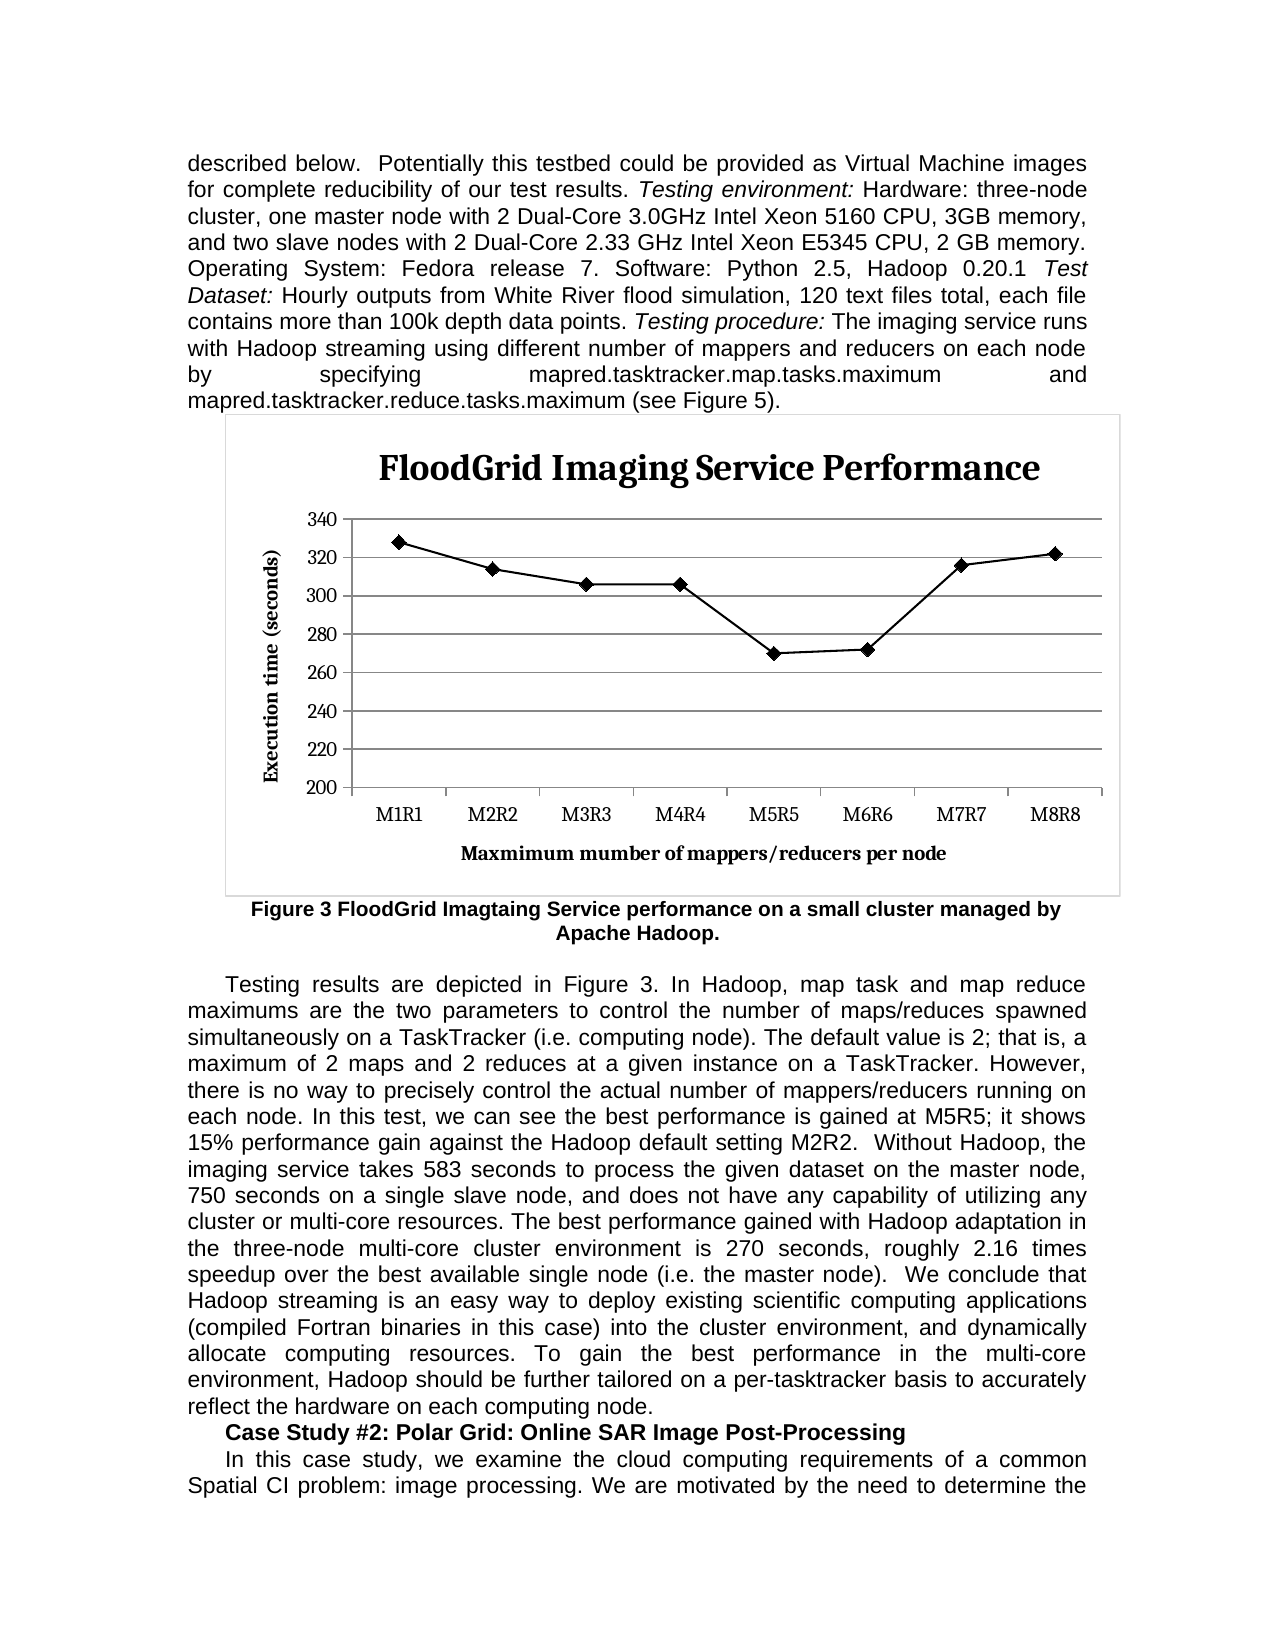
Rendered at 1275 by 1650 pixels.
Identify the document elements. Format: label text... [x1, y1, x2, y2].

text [187, 150, 1087, 413]
text Case Study #2: Polar Grid: Online SAR Image Post-Processing [187, 1419, 1087, 1446]
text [187, 1446, 1087, 1498]
text Figure 3 FloodGrid Imagtaing Service performance on a small cluster managed by Apache Hadoop. [187, 897, 1087, 945]
text Testing results are depicted in Figure 3. In Hadoop, map task and map reduce maximums are the two parameters to control the number of maps/reduces spawned simultaneously on a TaskTracker (i.e. computing node). The default value is 2; that is, a maximum of 2 maps and 2 reduces at a given instance on a TaskTracker. However, there is no way to precisely control the actual number of mappers/reducers running on each node. In this test, we can see the best performance is gained at M5R5; it shows 15% performance gain against the Hadoop default setting M2R2. Without Hadoop, the imaging service takes 583 seconds to process the given dataset on the master node, 750 seconds on a single slave node, and does not have any capability of utilizing any cluster or multi-core resources. The best performance gained with Hadoop adaptation in the three-node multi-core cluster environment is 270 seconds, roughly 2.16 times speedup over the best available single node (i.e. the master node). We conclude that Hadoop streaming is an easy way to deploy existing scientific computing applications (compiled Fortran binaries in this case) into the cluster environment, and dynamically allocate computing resources. To gain the best performance in the multi-core environment, Hadoop should be further tailored on a per-tasktracker basis to accurately reflect the hardware on each computing node. [187, 971, 1087, 1419]
